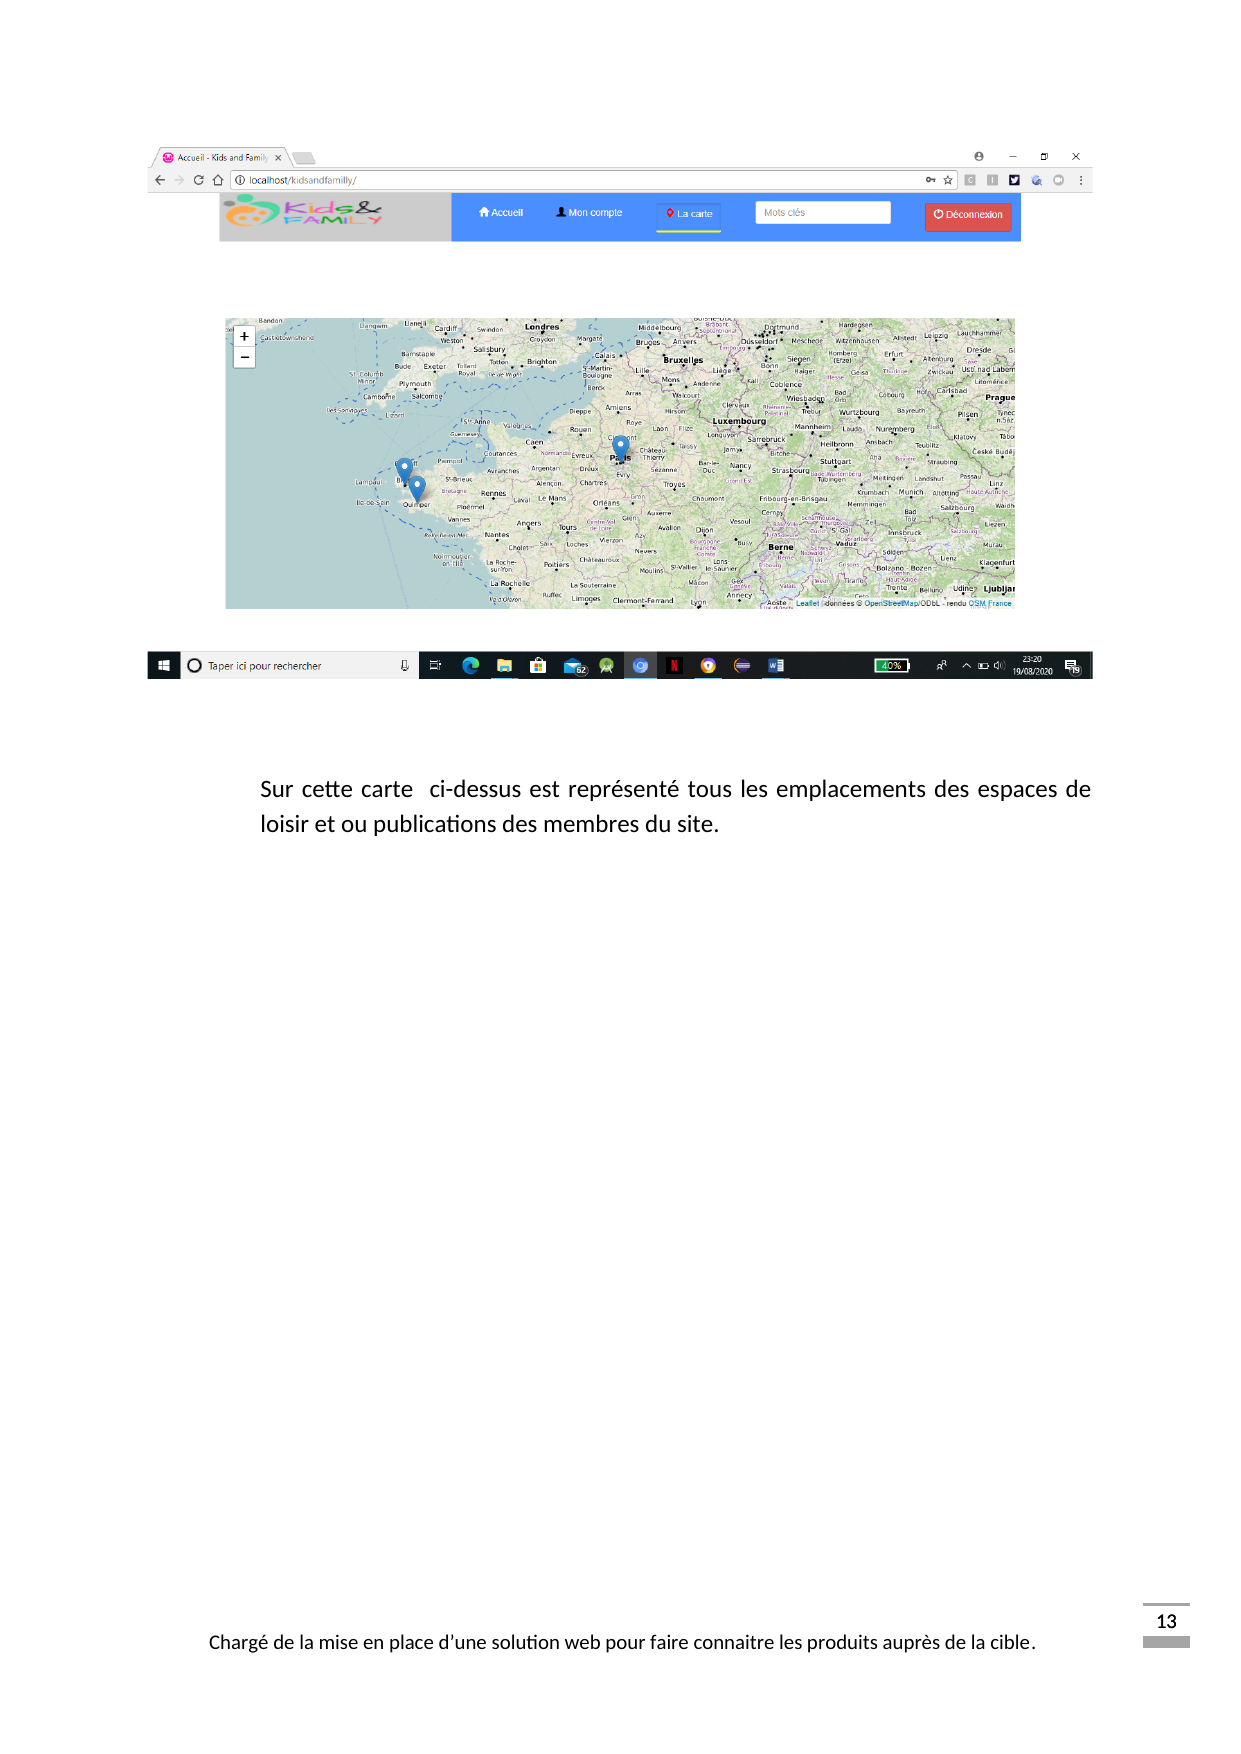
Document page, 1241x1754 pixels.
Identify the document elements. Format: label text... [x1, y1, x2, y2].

picture [147, 147, 1093, 679]
list Sur cette carte ci-dessus est représenté tous les emplacements des espaces de loisir et ou publications des membres du site. [260, 773, 1093, 839]
